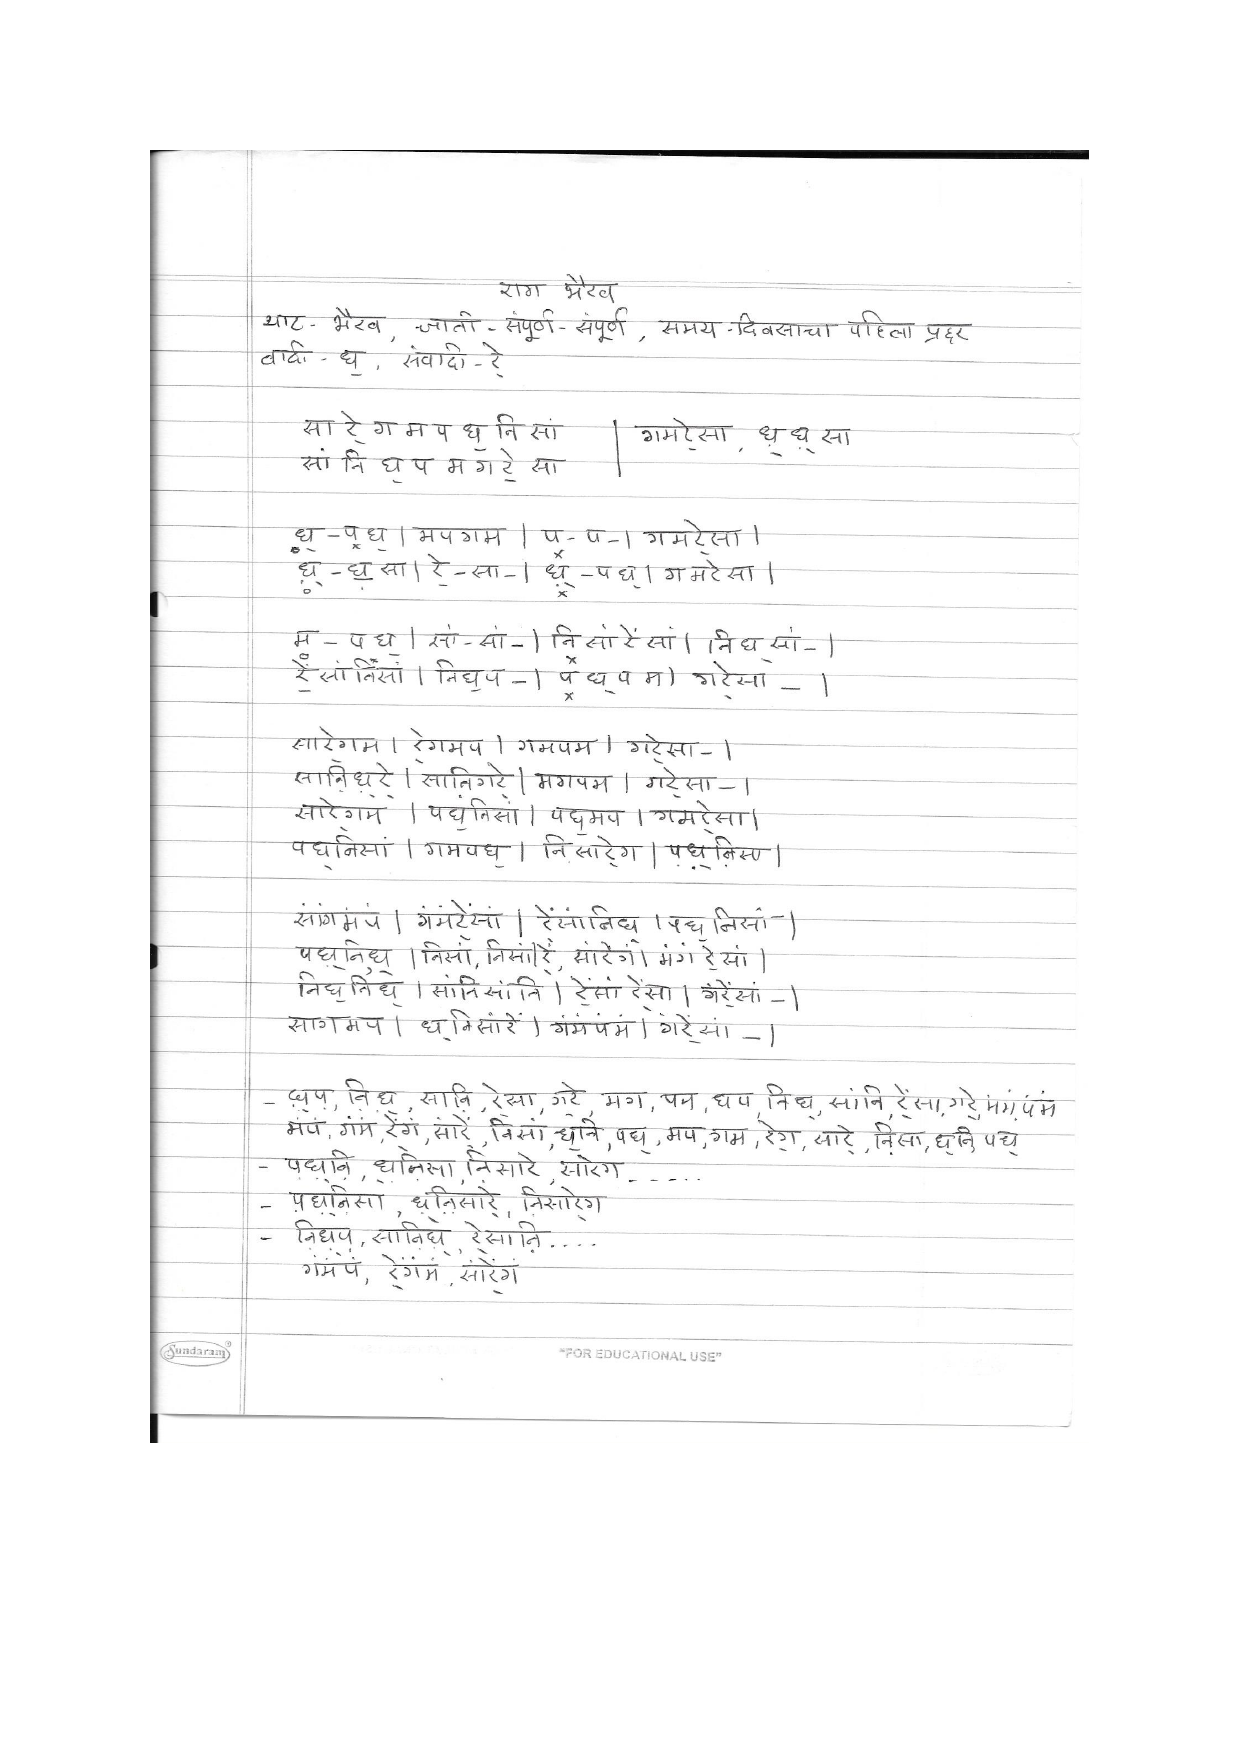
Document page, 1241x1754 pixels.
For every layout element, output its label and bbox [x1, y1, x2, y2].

picture [150, 150, 1089, 1443]
